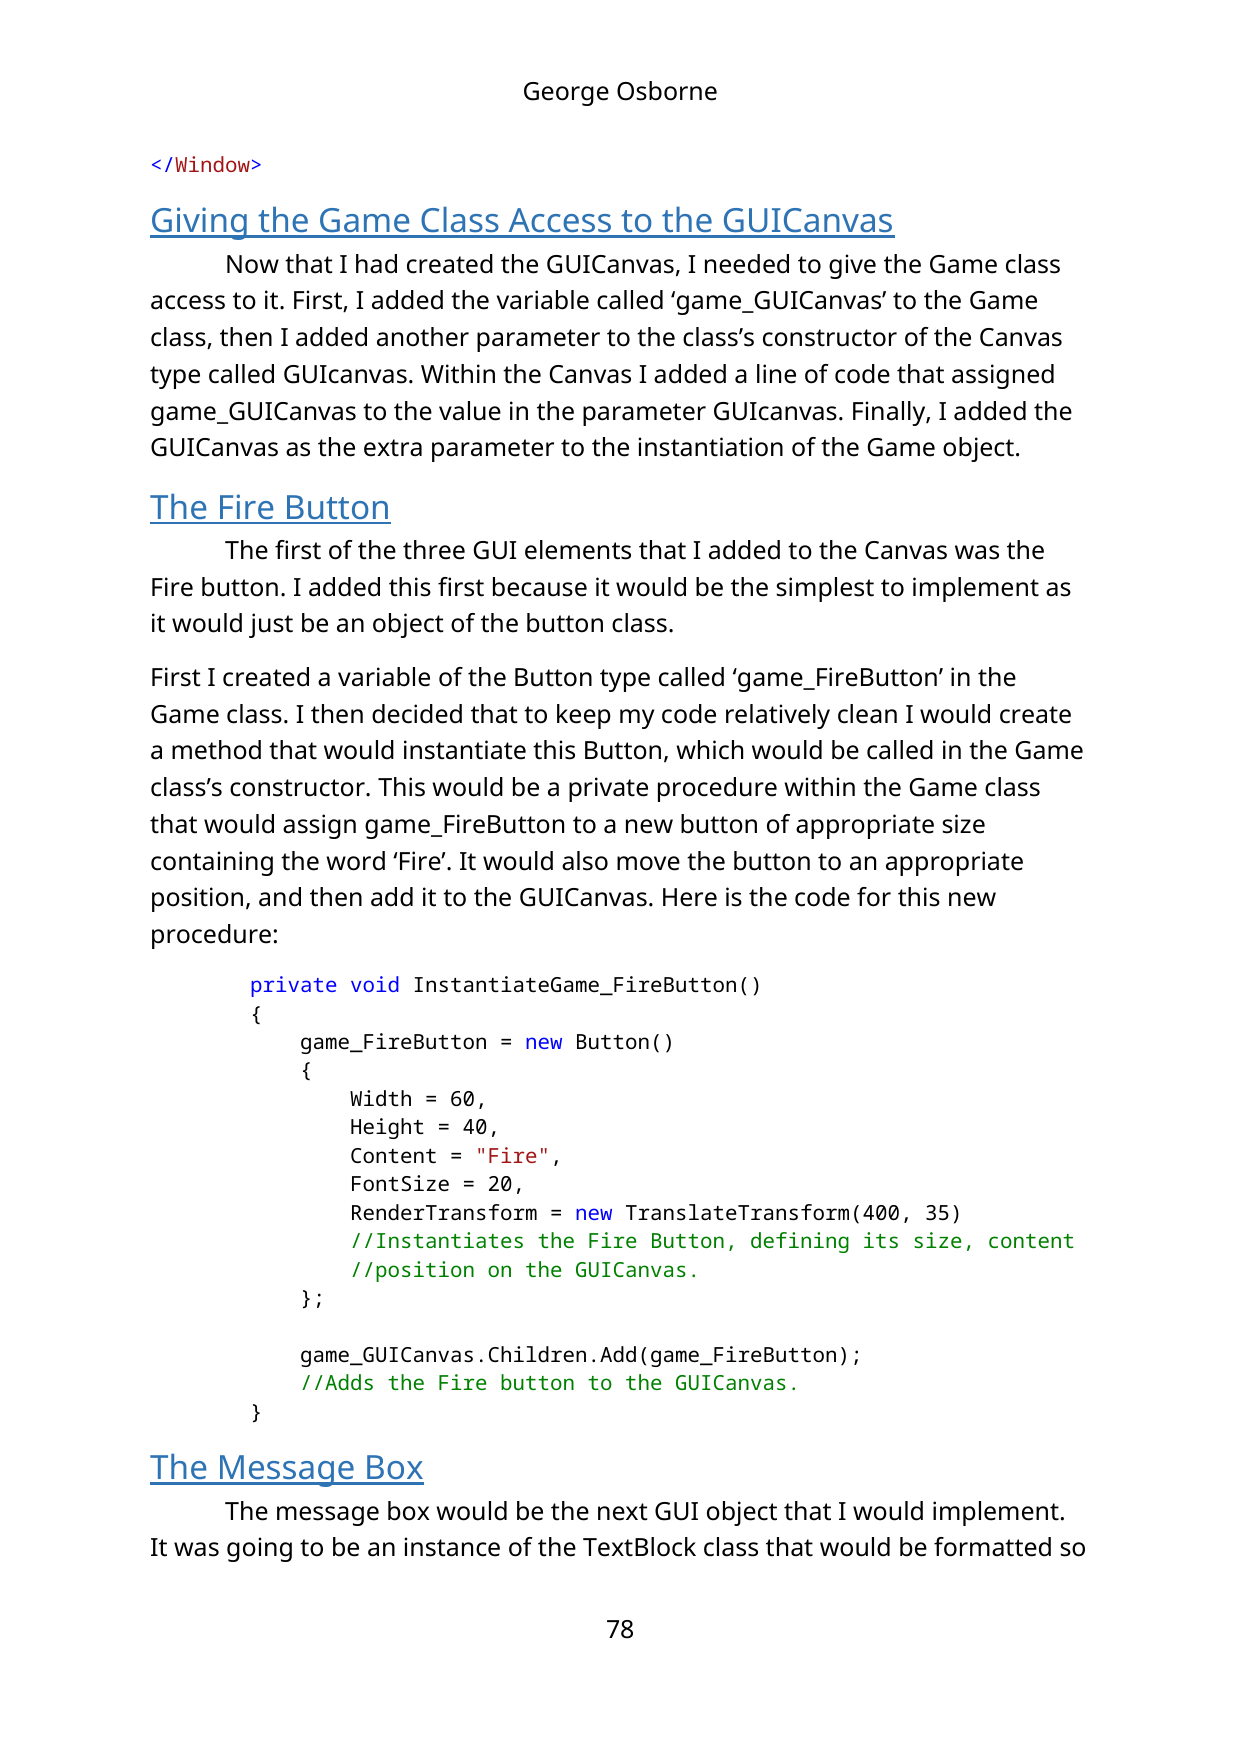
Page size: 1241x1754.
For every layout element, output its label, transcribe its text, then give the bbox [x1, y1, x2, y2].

text { [150, 1056, 1090, 1084]
subtitle The Fire Button [150, 483, 1090, 529]
text private void InstantiateGame_FireButton() [150, 970, 1090, 999]
text First I created a variable of the Button type called ‘game_FireButton’ in the Game class. I then decided that to keep my code relatively clean I would create a method that would instantiate this Button, which would be called in the Game class’s constructor. This would be a private procedure within the Game class that would assign game_FireButton to a new button of appropriate size containing the word ‘Fire’. It would also move the button to an appropriate position, and then add it to the GUICanvas. Here is the code for this new procedure: [150, 659, 1090, 951]
text Width = 60, [150, 1084, 1090, 1112]
text } [150, 1397, 1090, 1425]
text Height = 40, [150, 1112, 1090, 1141]
text game_GUICanvas.Children.Add(game_FireButton); [150, 1340, 1090, 1368]
text Content = "Fire", [150, 1141, 1090, 1169]
subtitle Giving the Game Class Access to the GUICanvas [150, 197, 1090, 243]
text //Adds the Fire button to the GUICanvas. [150, 1368, 1090, 1397]
text RenderTransform = new TranslateTransform(400, 35) [150, 1198, 1090, 1226]
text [150, 1493, 1090, 1564]
text game_FireButton = new Button() [150, 1027, 1090, 1056]
text </Window> [150, 150, 1090, 178]
text FontSize = 20, [150, 1169, 1090, 1198]
text { [150, 999, 1090, 1027]
text The first of the three GUI elements that I added to the Canvas was the Fire button. I added this first because it would be the simplest to implement as it would just be an object of the button class. [150, 532, 1090, 640]
text }; [150, 1283, 1090, 1312]
text //position on the GUICanvas. [150, 1255, 1090, 1283]
text Now that I had created the GUICanvas, I needed to give the Game class access to it. First, I added the variable called ‘game_GUICanvas’ to the Game class, then I added another parameter to the class’s constructor of the Canvas type called GUIcanvas. Within the Canvas I added a line of code that assigned game_GUICanvas to the value in the parameter GUIcanvas. Finally, I added the GUICanvas as the extra parameter to the instantiation of the Game object. [150, 246, 1090, 464]
subtitle The Message Box [150, 1444, 1090, 1489]
text //Instantiates the Fire Button, defining its size, content [150, 1226, 1090, 1255]
